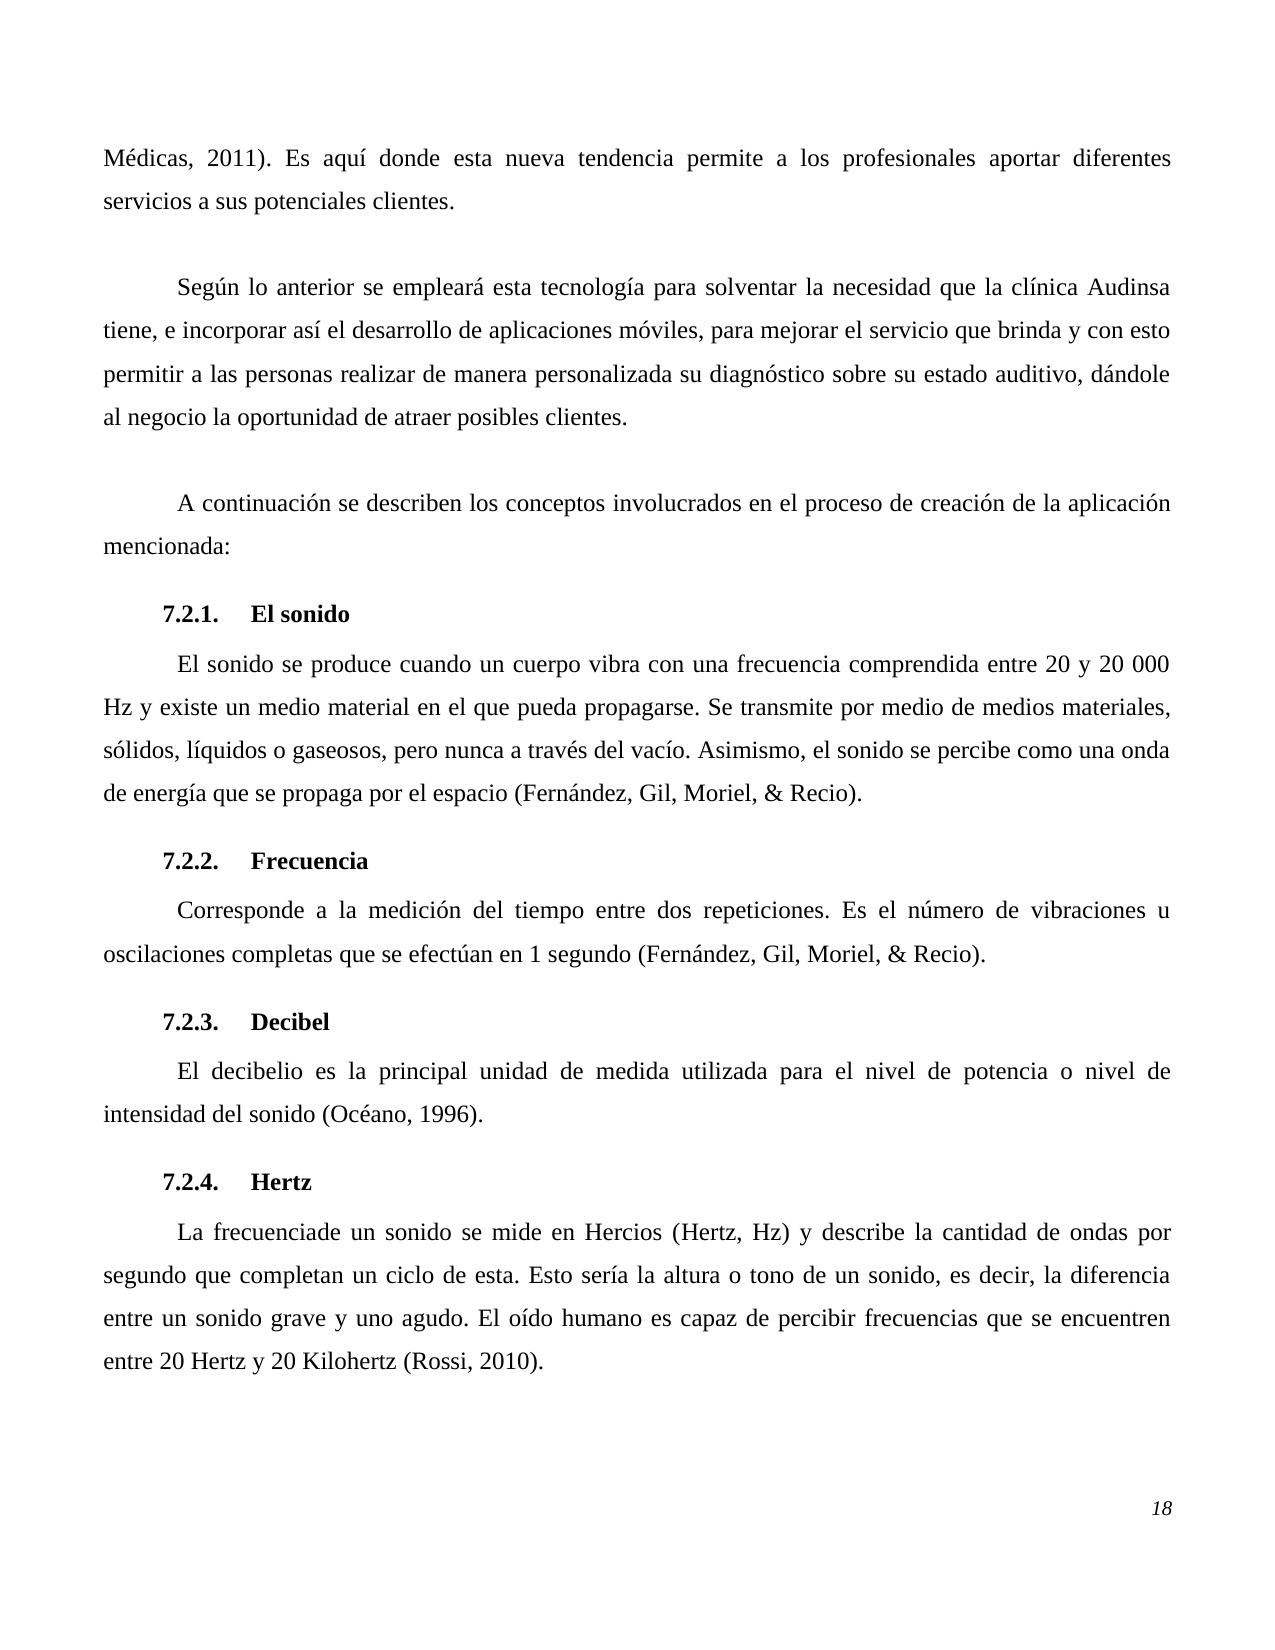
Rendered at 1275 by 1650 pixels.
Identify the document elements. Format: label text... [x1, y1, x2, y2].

text A continuación se describen los conceptos involucrados en el proceso de creación de la aplicación mencionada: [103, 488, 1172, 560]
text Hertz [162, 1167, 1172, 1196]
text El sonido se produce cuando un cuerpo vibra con una frecuencia comprendida entre 20 y 20 000 Hz y existe un medio material en el que pueda propagarse. Se transmite por medio de medios materiales, sólidos, líquidos o gaseosos, pero nunca a través del vacío. Asimismo, el sonido se percibe como una onda de energía que se propaga por el espacio . [103, 649, 1172, 807]
text Decibel [162, 1007, 1172, 1036]
text El decibelio es la principal unidad de medida utilizada para el nivel de potencia o nivel de intensidad del sonido . [103, 1056, 1172, 1128]
text El sonido [162, 599, 1172, 628]
text Frecuencia [162, 846, 1172, 875]
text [103, 143, 1172, 215]
text Según lo anterior se empleará esta tecnología para solventar la necesidad que la clínica Audinsa tiene, e incorporar así el desarrollo de aplicaciones móviles, para mejorar el servicio que brinda y con esto permitir a las personas realizar de manera personalizada su diagnóstico sobre su estado auditivo, dándole al negocio la oportunidad de atraer posibles clientes. [103, 272, 1172, 431]
text Corresponde a la medición del tiempo entre dos repeticiones. Es el número de vibraciones u oscilaciones completas que se efectúan en 1 segundo . [103, 896, 1172, 967]
text La frecuenciade un sonido se mide en Hercios (Hertz, Hz) y describe la cantidad de ondas por segundo que completan un ciclo de esta. Esto sería la altura o tono de un sonido, es decir, la diferencia entre un sonido grave y uno agudo. El oído humano es capaz de percibir frecuencias que se encuentren entre 20 Hertz y 20 Kilohertz . [103, 1217, 1172, 1375]
